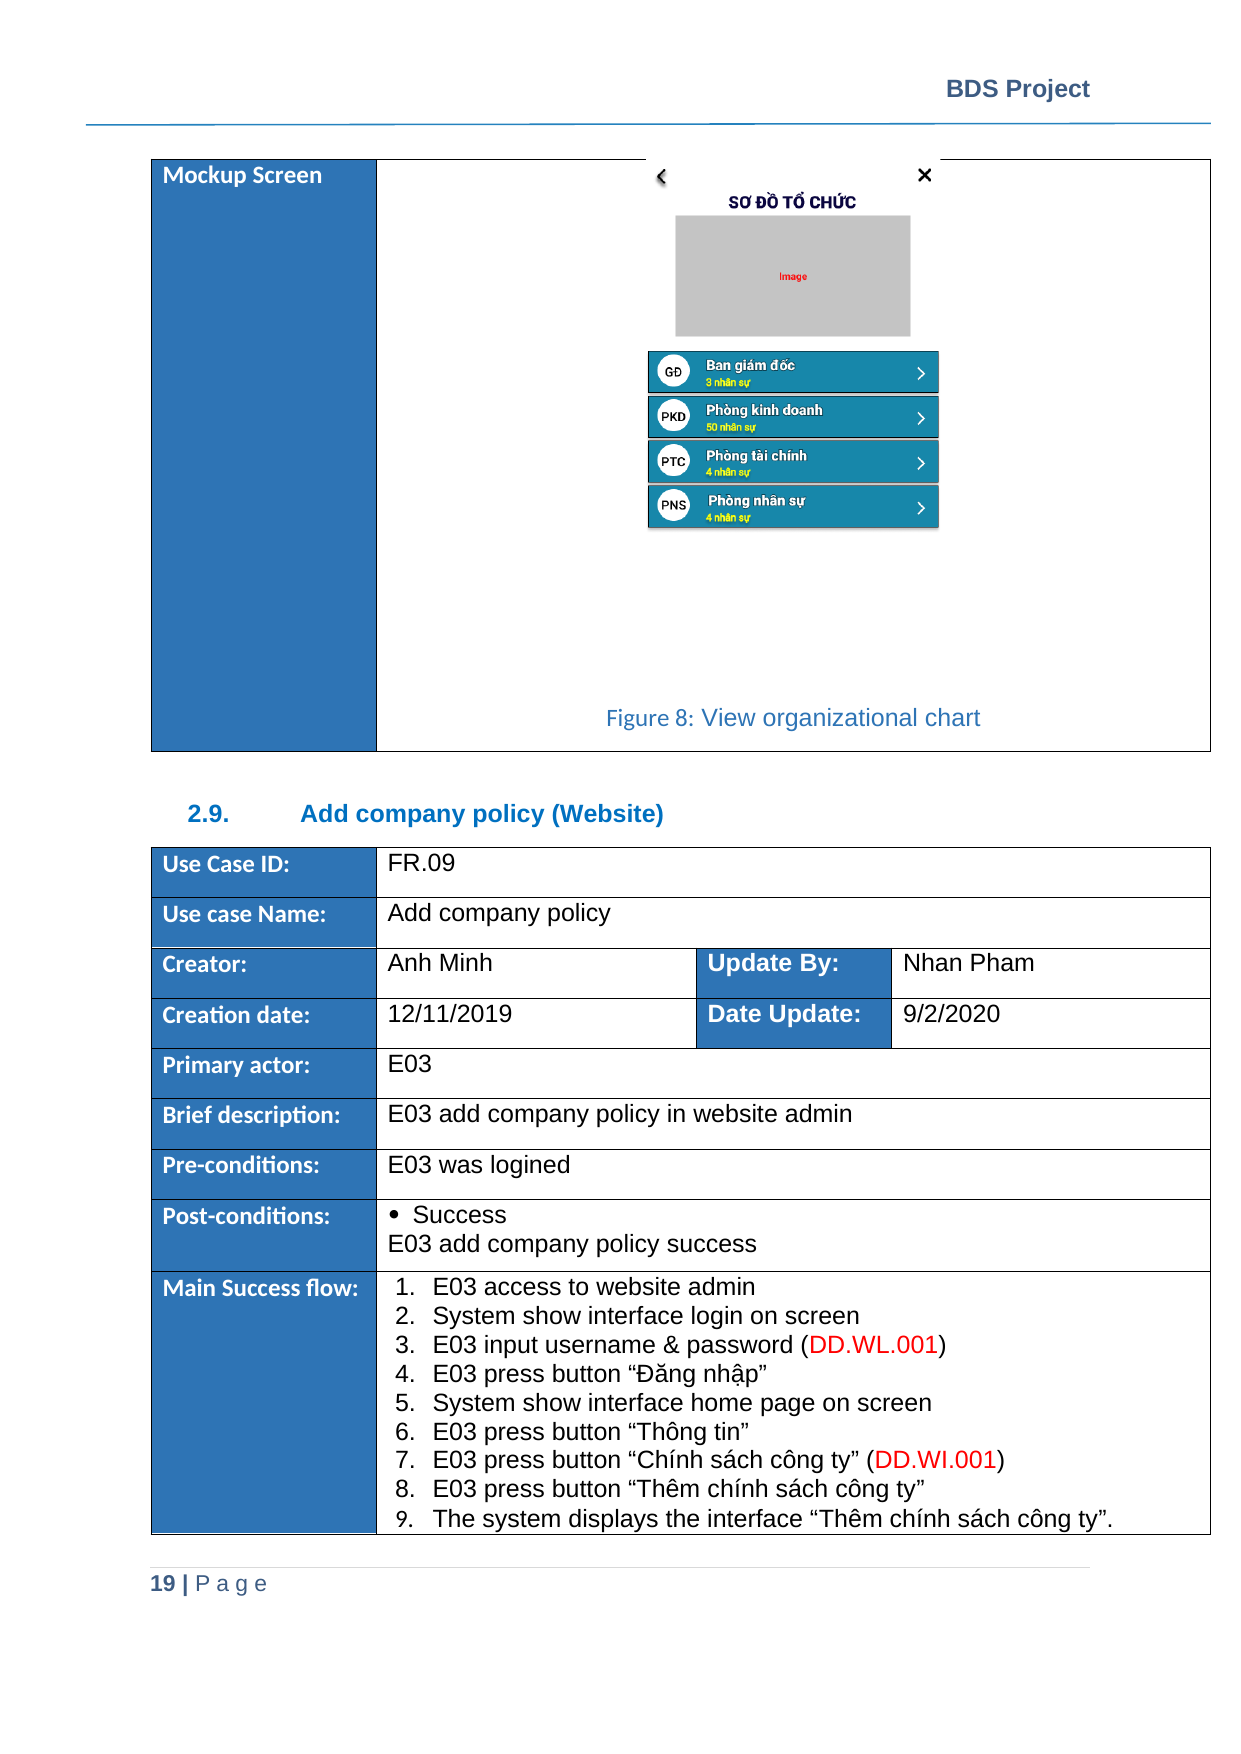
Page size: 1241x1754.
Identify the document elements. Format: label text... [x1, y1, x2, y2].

table_cell Mockup Screen [152, 160, 376, 751]
table_cell Use case Name: [152, 898, 376, 947]
table_cell E03 add company policy in website admin [377, 1099, 1210, 1149]
table_cell Primary actor: [152, 1049, 376, 1098]
table_cell Success E03 add company policy success [377, 1200, 1210, 1271]
picture [646, 159, 941, 683]
table_cell 9/2/2020 [892, 999, 1210, 1048]
table_cell Update By: [697, 949, 891, 998]
table_cell Nhan Pham [892, 949, 1210, 998]
table_cell Add company policy [377, 898, 1210, 947]
text 2.9. Add company policy (Website) [187, 799, 1090, 828]
table_cell Figure 8: View organizational chart [377, 160, 1210, 751]
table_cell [377, 1272, 1210, 1533]
table_cell Date Update: [697, 999, 891, 1048]
table_cell Brief description: [152, 1099, 376, 1149]
table_cell Creator: [152, 949, 376, 998]
table_cell 12/11/2019 [377, 999, 696, 1048]
table_cell Pre-conditions: [152, 1150, 376, 1199]
table_cell Anh Minh [377, 949, 696, 998]
table_header FR.09 [377, 848, 1210, 897]
table_cell E03 was logined [377, 1150, 1210, 1199]
table_cell Creation date: [152, 999, 376, 1048]
table_cell Main Success flow: [152, 1272, 376, 1533]
table_header Use Case ID: [152, 848, 376, 897]
table_cell E03 [377, 1049, 1210, 1098]
table_cell Post-conditions: [152, 1200, 376, 1271]
